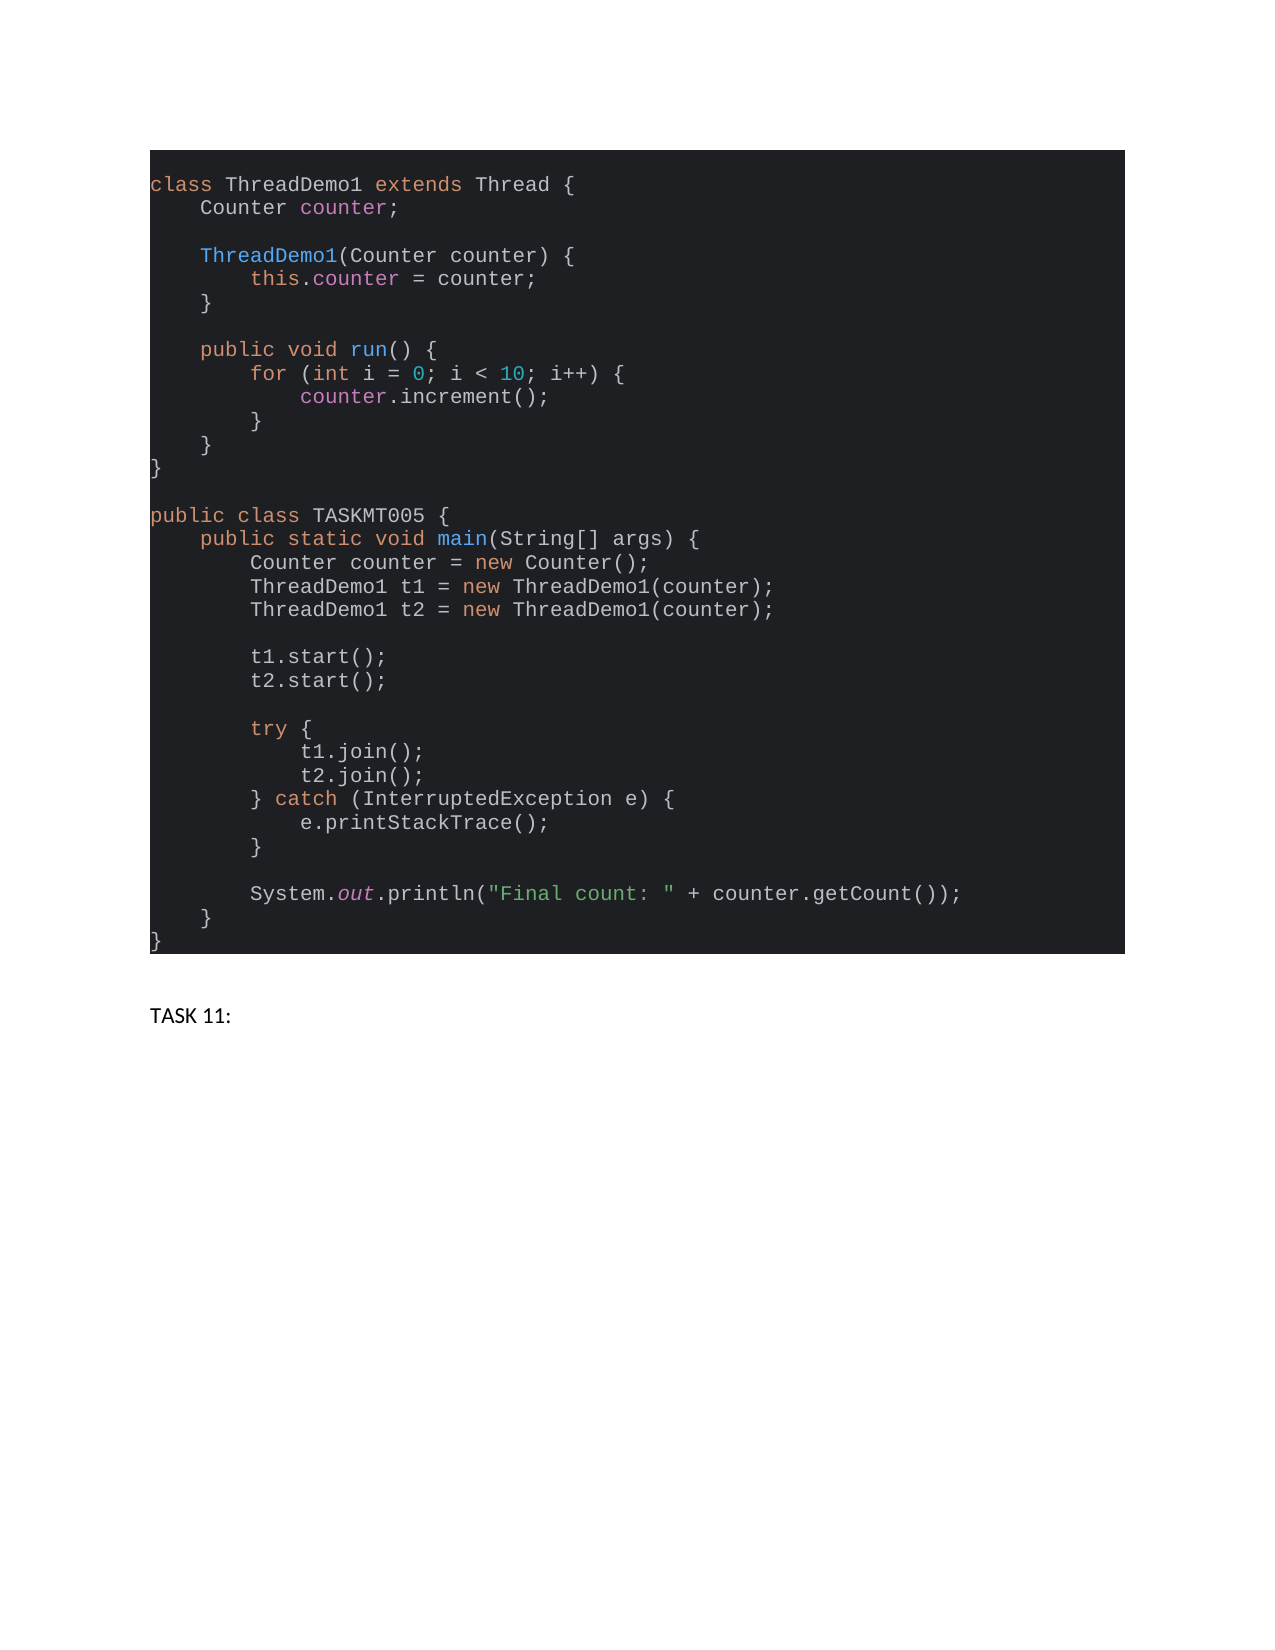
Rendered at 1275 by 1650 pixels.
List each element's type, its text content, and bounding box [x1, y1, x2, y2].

text TASK 11: [150, 1001, 1125, 1029]
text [150, 150, 1125, 954]
